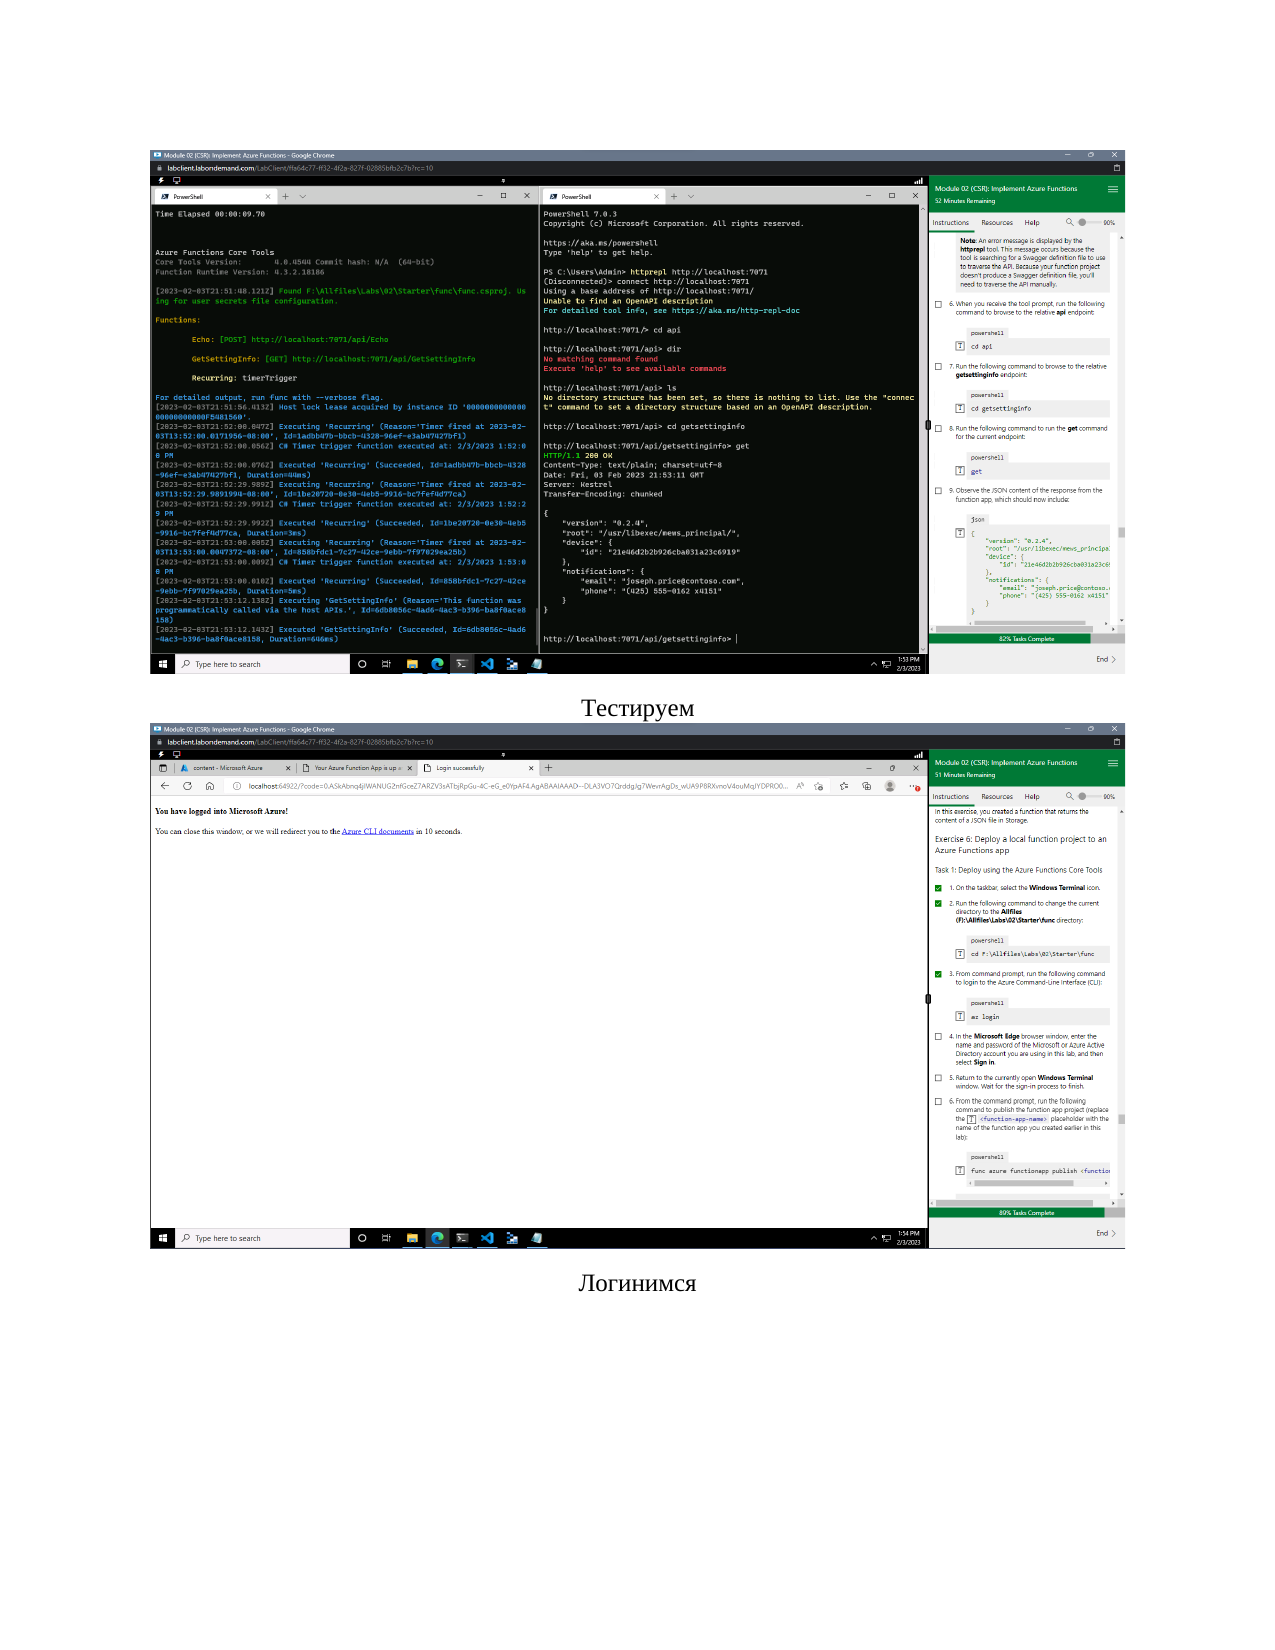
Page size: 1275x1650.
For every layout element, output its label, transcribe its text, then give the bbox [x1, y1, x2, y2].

text Тестируем [150, 693, 1125, 723]
picture [150, 723, 1125, 1249]
picture [150, 150, 1125, 674]
text Логинимся [150, 1268, 1125, 1297]
